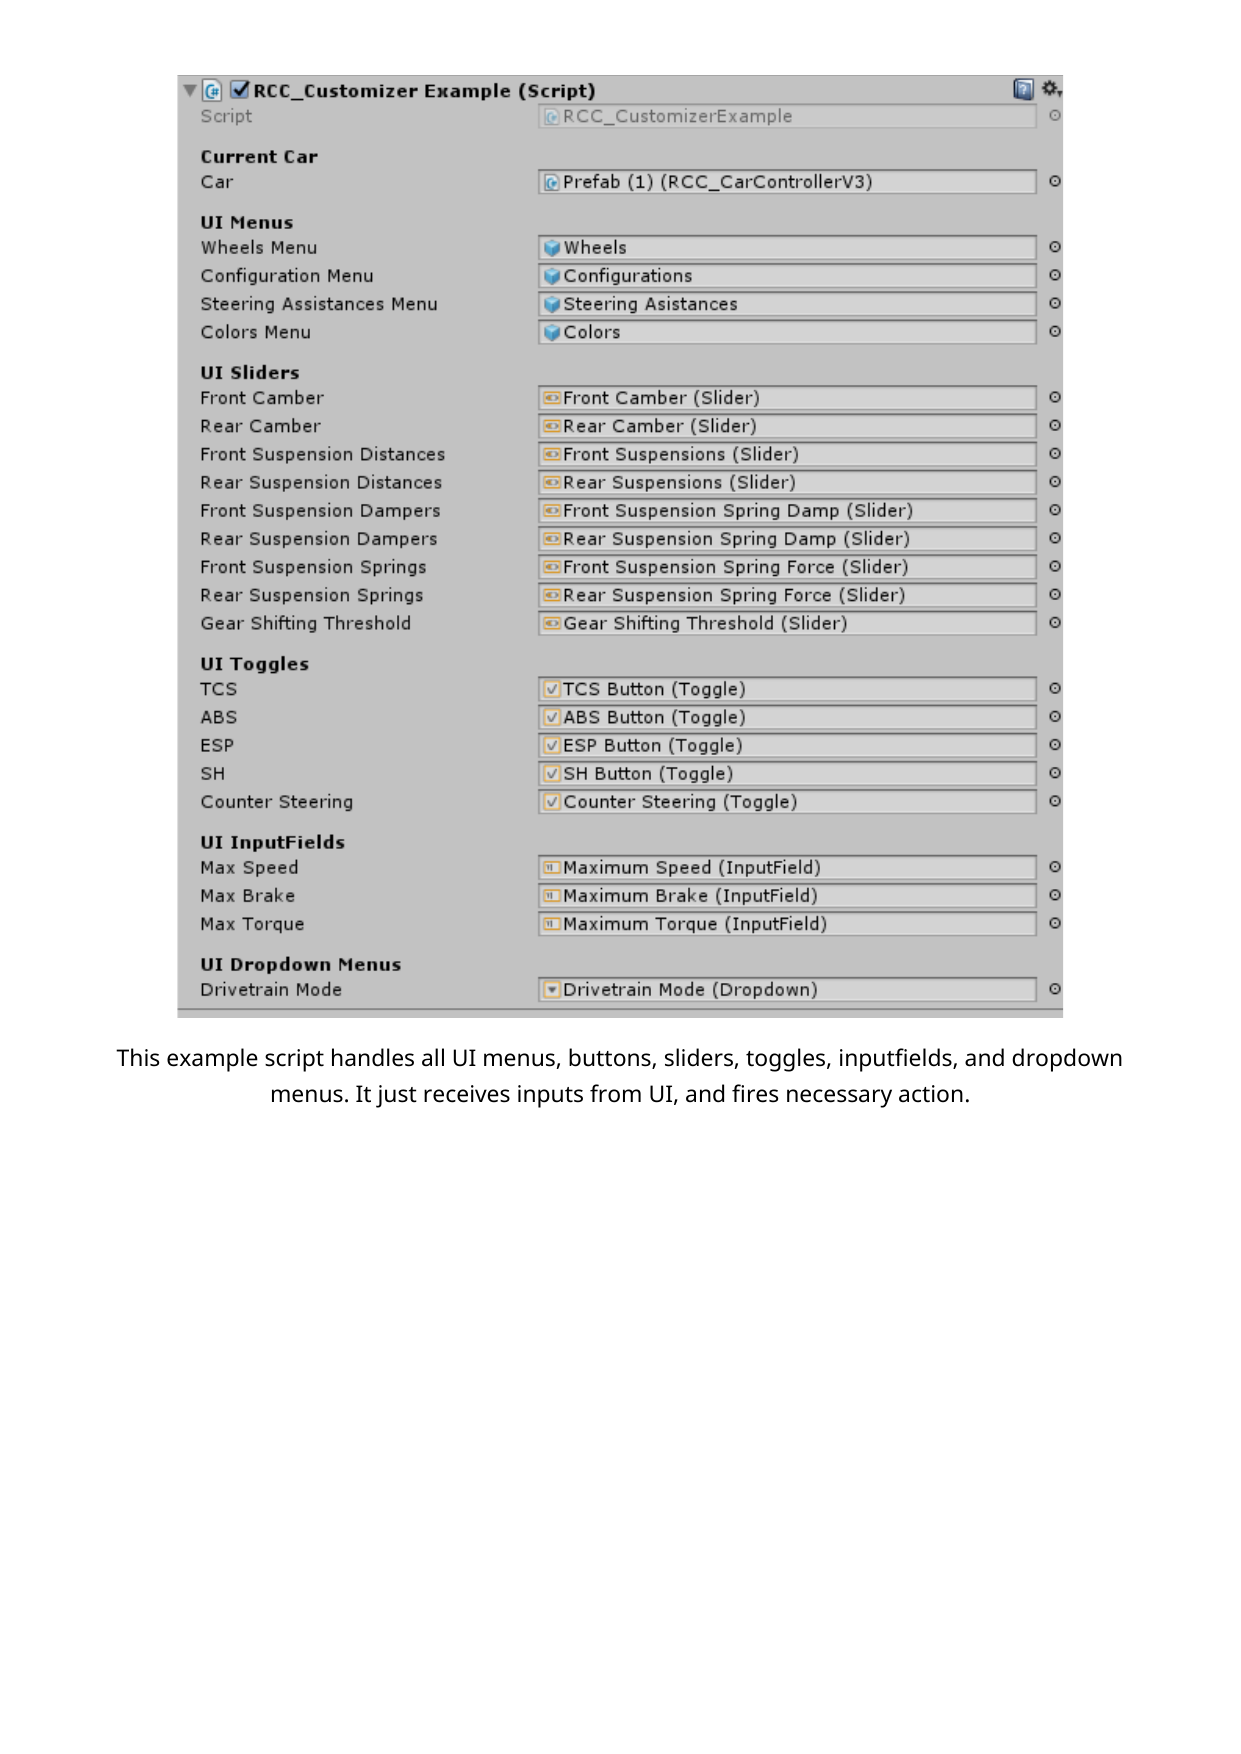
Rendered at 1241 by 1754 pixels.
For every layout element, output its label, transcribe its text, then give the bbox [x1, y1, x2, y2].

picture [177, 75, 1064, 1018]
text This example script handles all UI menus, buttons, sliders, toggles, inputfields, and dropdown menus. It just receives inputs from UI, and fires necessary action. [75, 1042, 1165, 1109]
